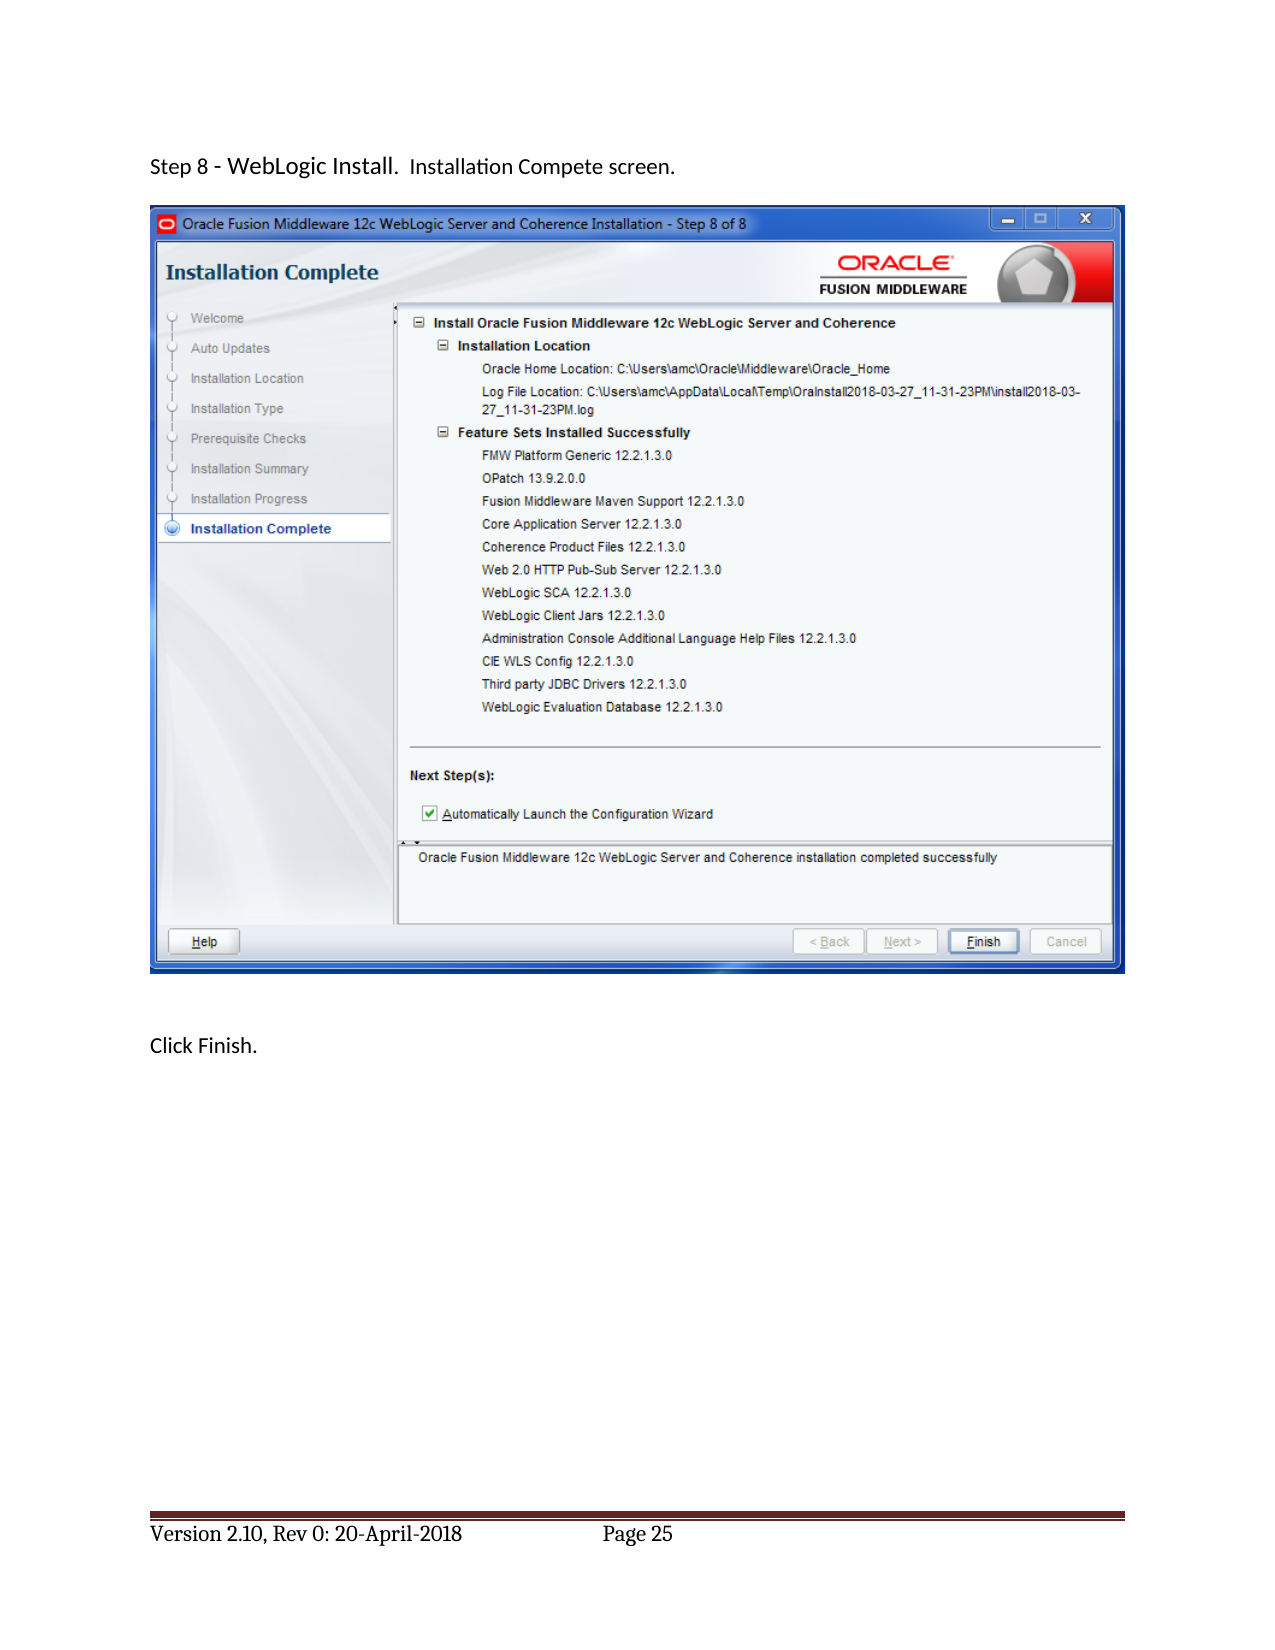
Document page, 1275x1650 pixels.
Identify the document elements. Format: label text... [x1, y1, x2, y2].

picture [150, 205, 1125, 974]
text Step 8 - WebLogic Install. Installation Compete screen. [150, 150, 1125, 181]
text Click Finish. [150, 1031, 1125, 1059]
